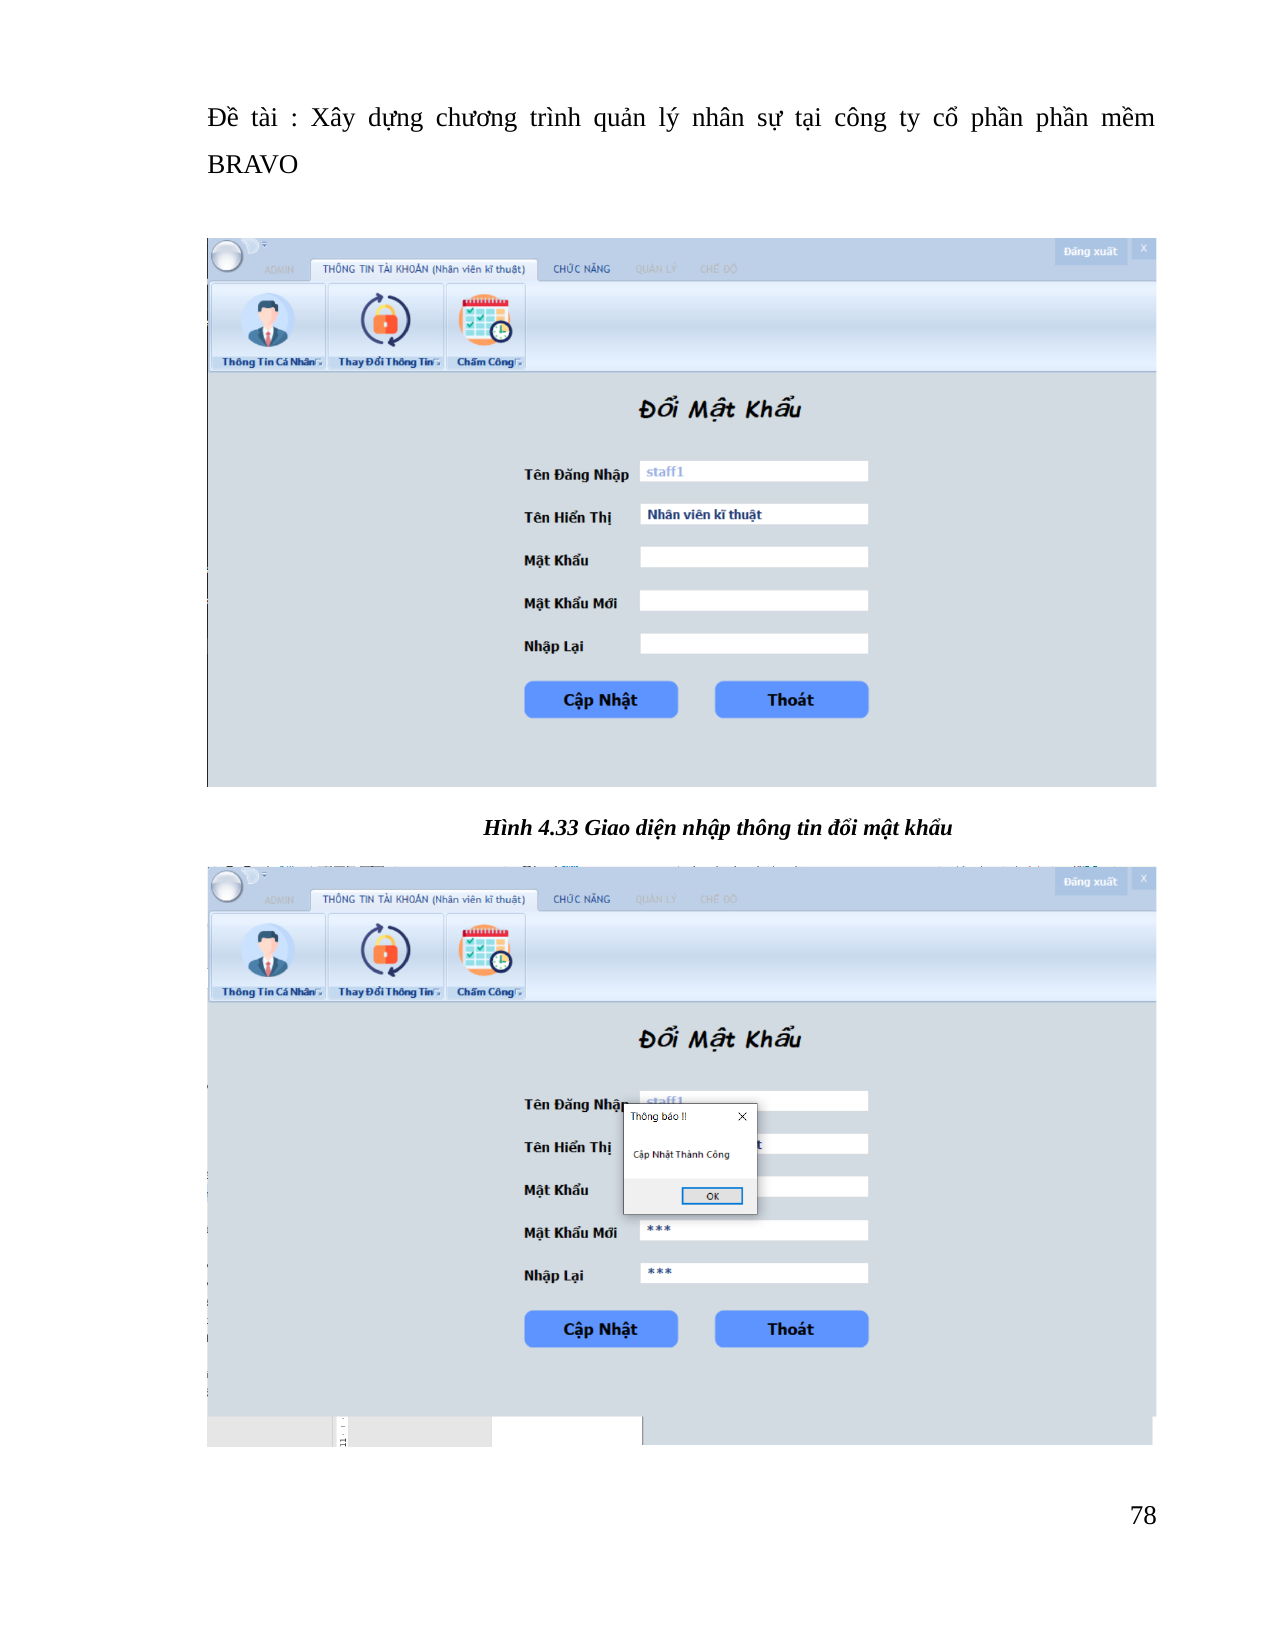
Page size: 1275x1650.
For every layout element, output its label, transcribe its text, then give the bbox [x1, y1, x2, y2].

text Hình 4.33 Giao diện nhập thông tin đổi mật khẩu [207, 814, 1156, 841]
picture [207, 866, 1157, 1447]
picture [207, 238, 1157, 787]
